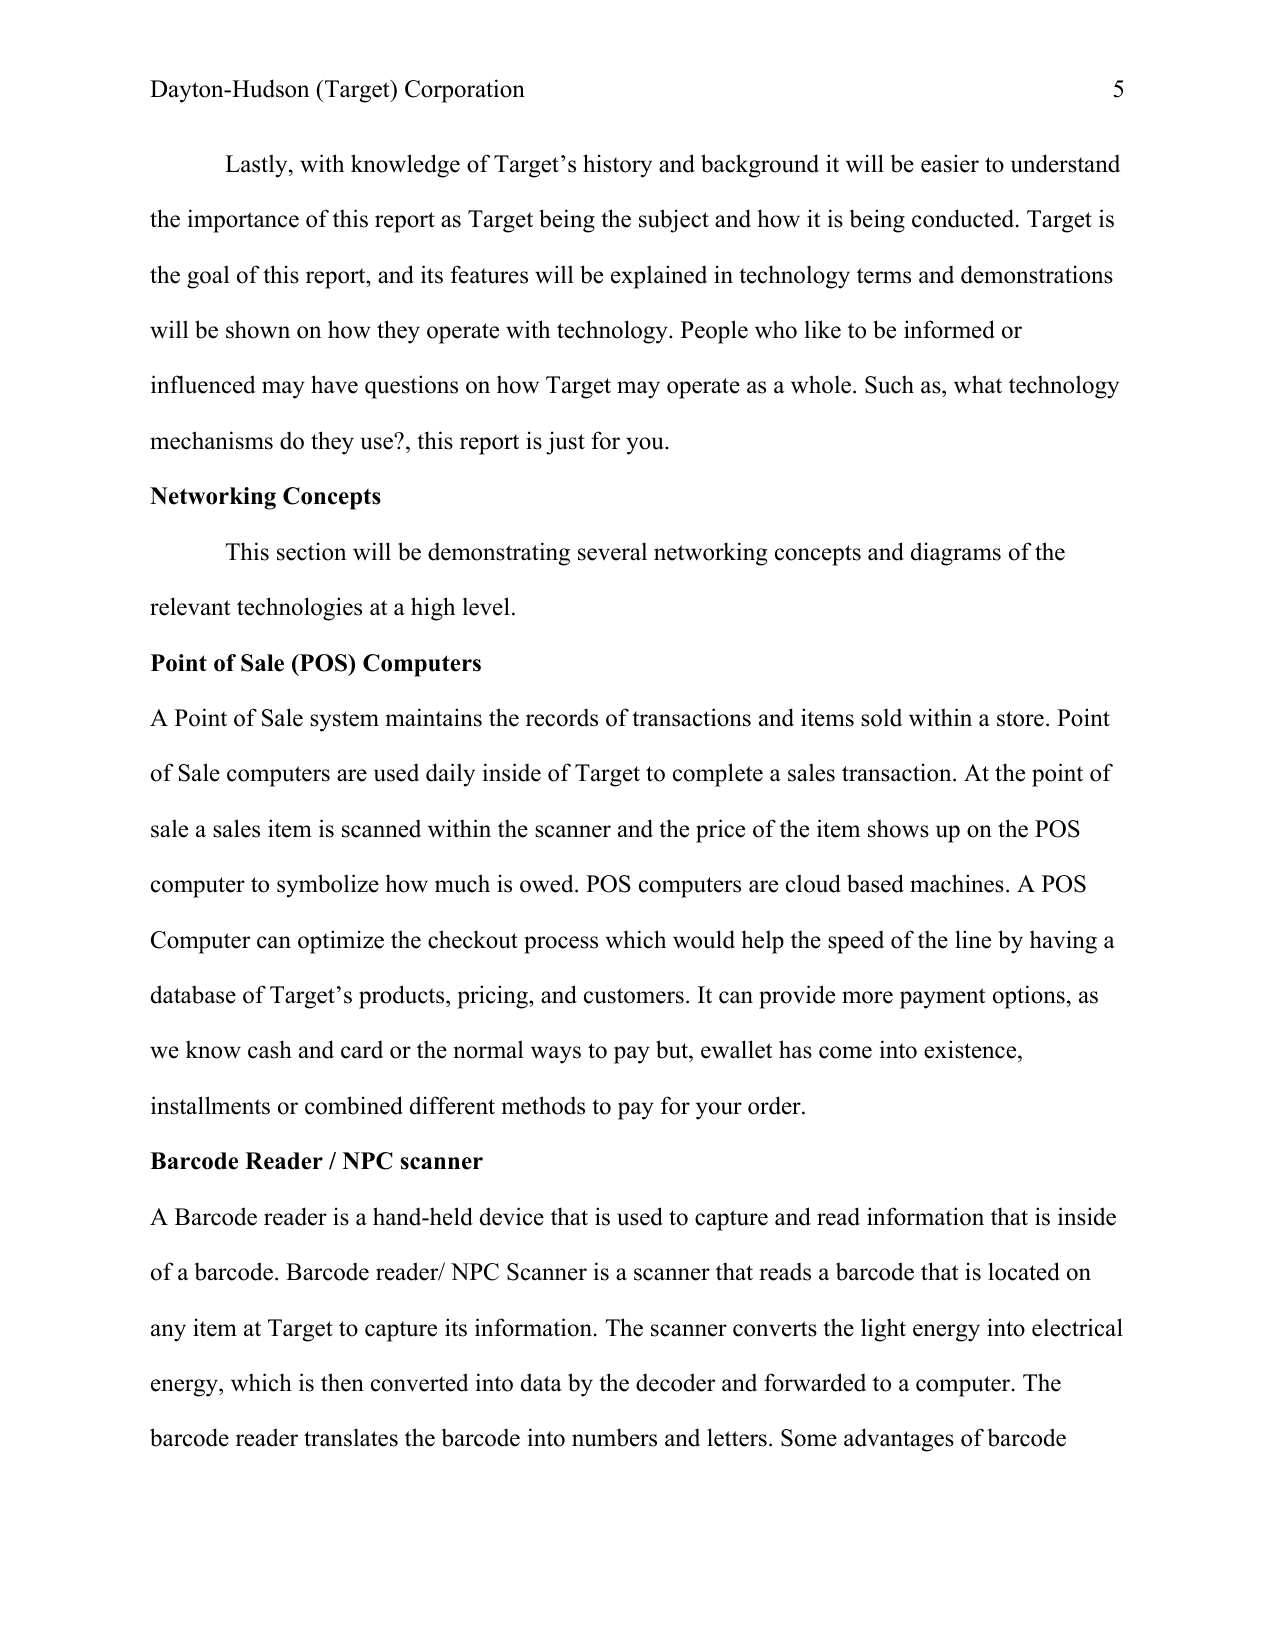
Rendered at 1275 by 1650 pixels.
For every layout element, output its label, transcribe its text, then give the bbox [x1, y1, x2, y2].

subtitle Barcode Reader / NPC scanner [150, 1147, 1125, 1175]
subtitle Networking Concepts [150, 482, 1125, 510]
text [150, 1203, 1125, 1452]
text A Point of Sale system maintains the records of transactions and items sold within a store. Point of Sale computers are used daily inside of Target to complete a sales transaction. At the point of sale a sales item is scanned within the scanner and the price of the item shows up on the POS computer to symbolize how much is owed. POS computers are cloud based machines. A POS Computer can optimize the checkout process which would help the speed of the line by having a database of Target’s products, pricing, and customers. It can provide more payment options, as we know cash and card or the normal ways to pay but, ewallet has come into existence, installments or combined different methods to pay for your order. [150, 704, 1125, 1120]
text Lastly, with knowledge of Target’s history and background it will be easier to understand the importance of this report as Target being the subject and how it is being conducted. Target is the goal of this report, and its features will be explained in technology terms and demonstrations will be shown on how they operate with technology. People who like to be informed or influenced may have questions on how Target may operate as a whole. Such as, what technology mechanisms do they use?, this report is just for you. [150, 150, 1125, 455]
text This section will be demonstrating several networking concepts and diagrams of the relevant technologies at a high level. [150, 538, 1125, 621]
subtitle Point of Sale (POS) Computers [150, 649, 1125, 676]
